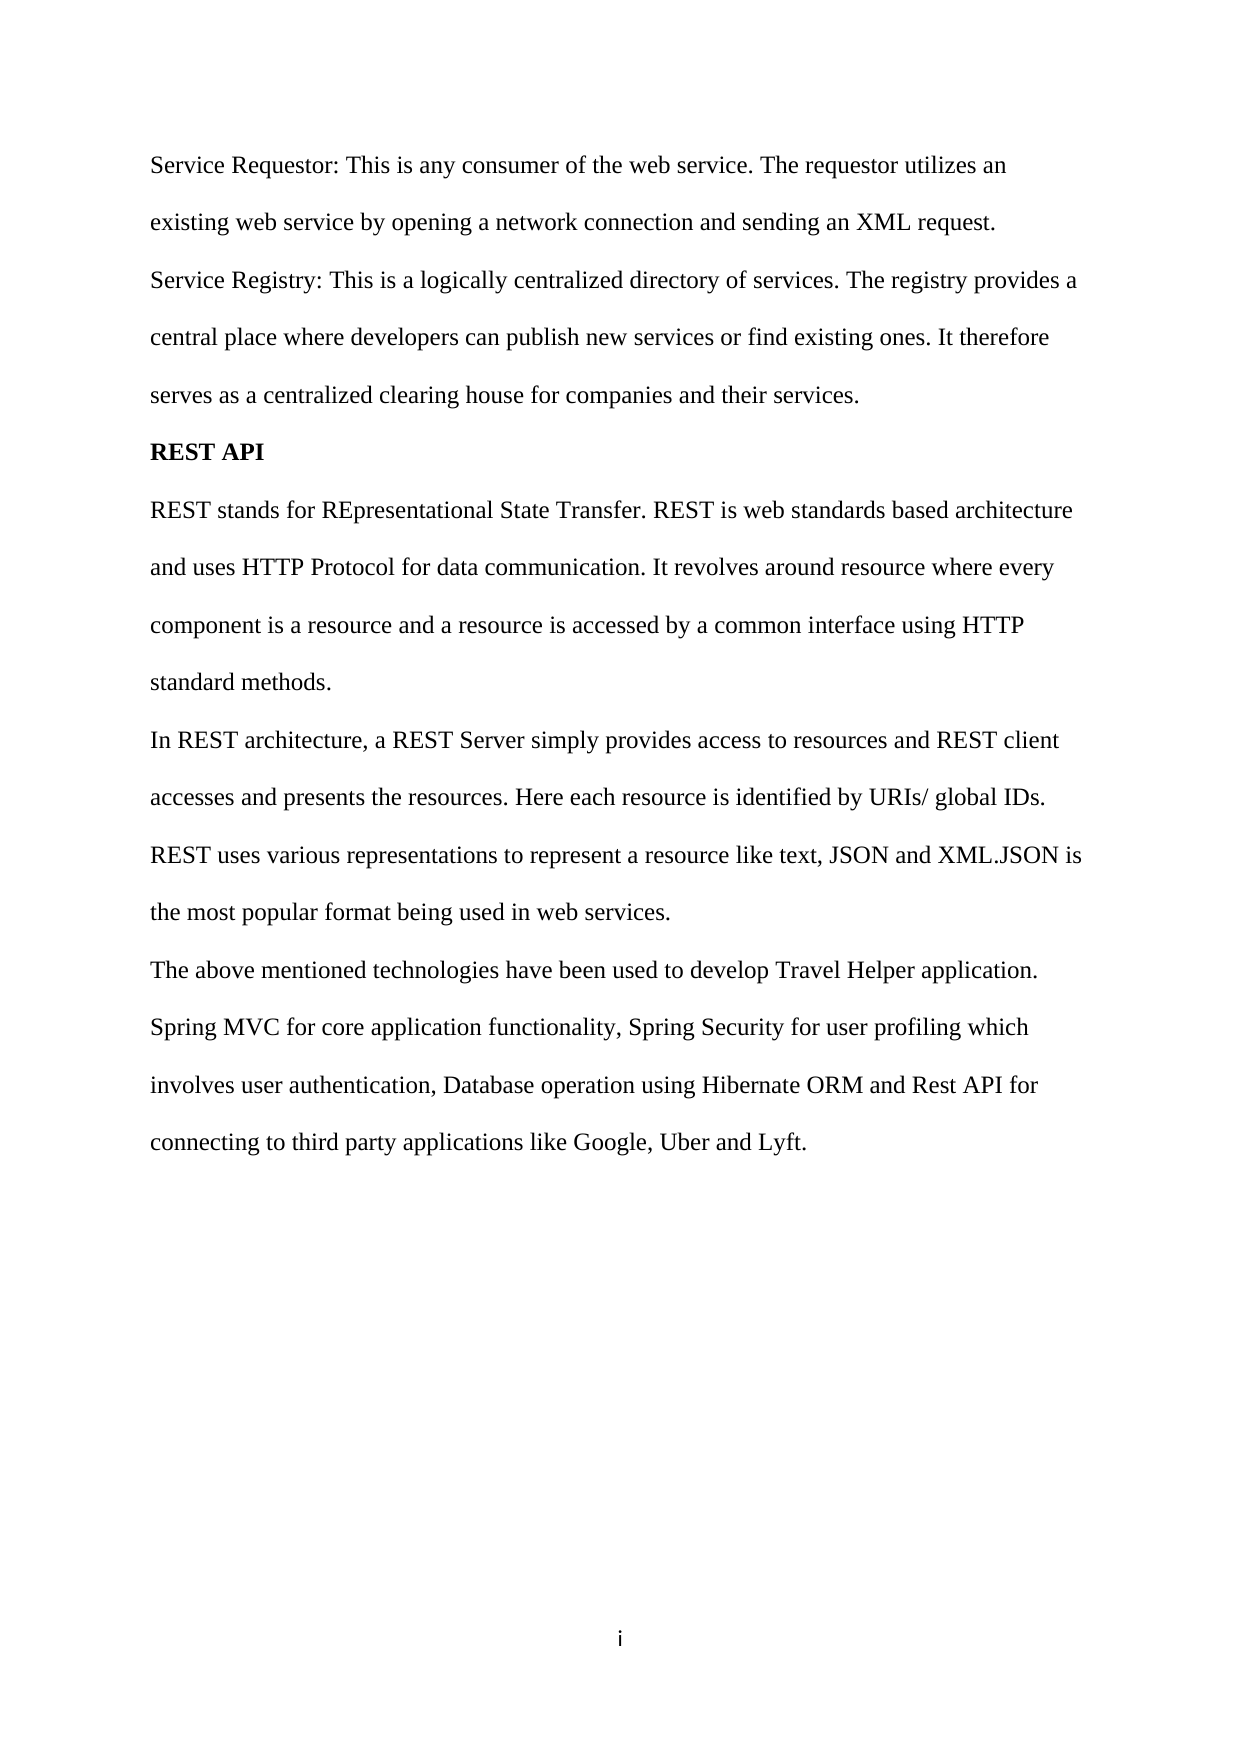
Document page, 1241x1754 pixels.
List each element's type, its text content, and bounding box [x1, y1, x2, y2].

text Service Requestor: This is any consumer of the web service. The requestor utilizes an existing web service by opening a network connection and sending an XML request. [150, 150, 1090, 236]
text REST stands for REpresentational State Transfer. REST is web standards based architecture and uses HTTP Protocol for data communication. It revolves around resource where every component is a resource and a resource is accessed by a common interface using HTTP standard methods. [150, 495, 1090, 696]
text The above mentioned technologies have been used to develop Travel Helper application. Spring MVC for core application functionality, Spring Security for user profiling which involves user authentication, Database operation using Hibernate ORM and Rest API for connecting to third party applications like Google, Uber and Lyft. [150, 955, 1090, 1156]
text Service Registry: This is a logically centralized directory of services. The registry provides a central place where developers can publish new services or find existing ones. It therefore serves as a centralized clearing house for companies and their services. [150, 265, 1090, 409]
text REST API [150, 437, 1090, 466]
text In REST architecture, a REST Server simply provides access to resources and REST client accesses and presents the resources. Here each resource is identified by URIs/ global IDs. REST uses various representations to represent a resource like text, JSON and XML.JSON is the most popular format being used in web services. [150, 725, 1090, 926]
